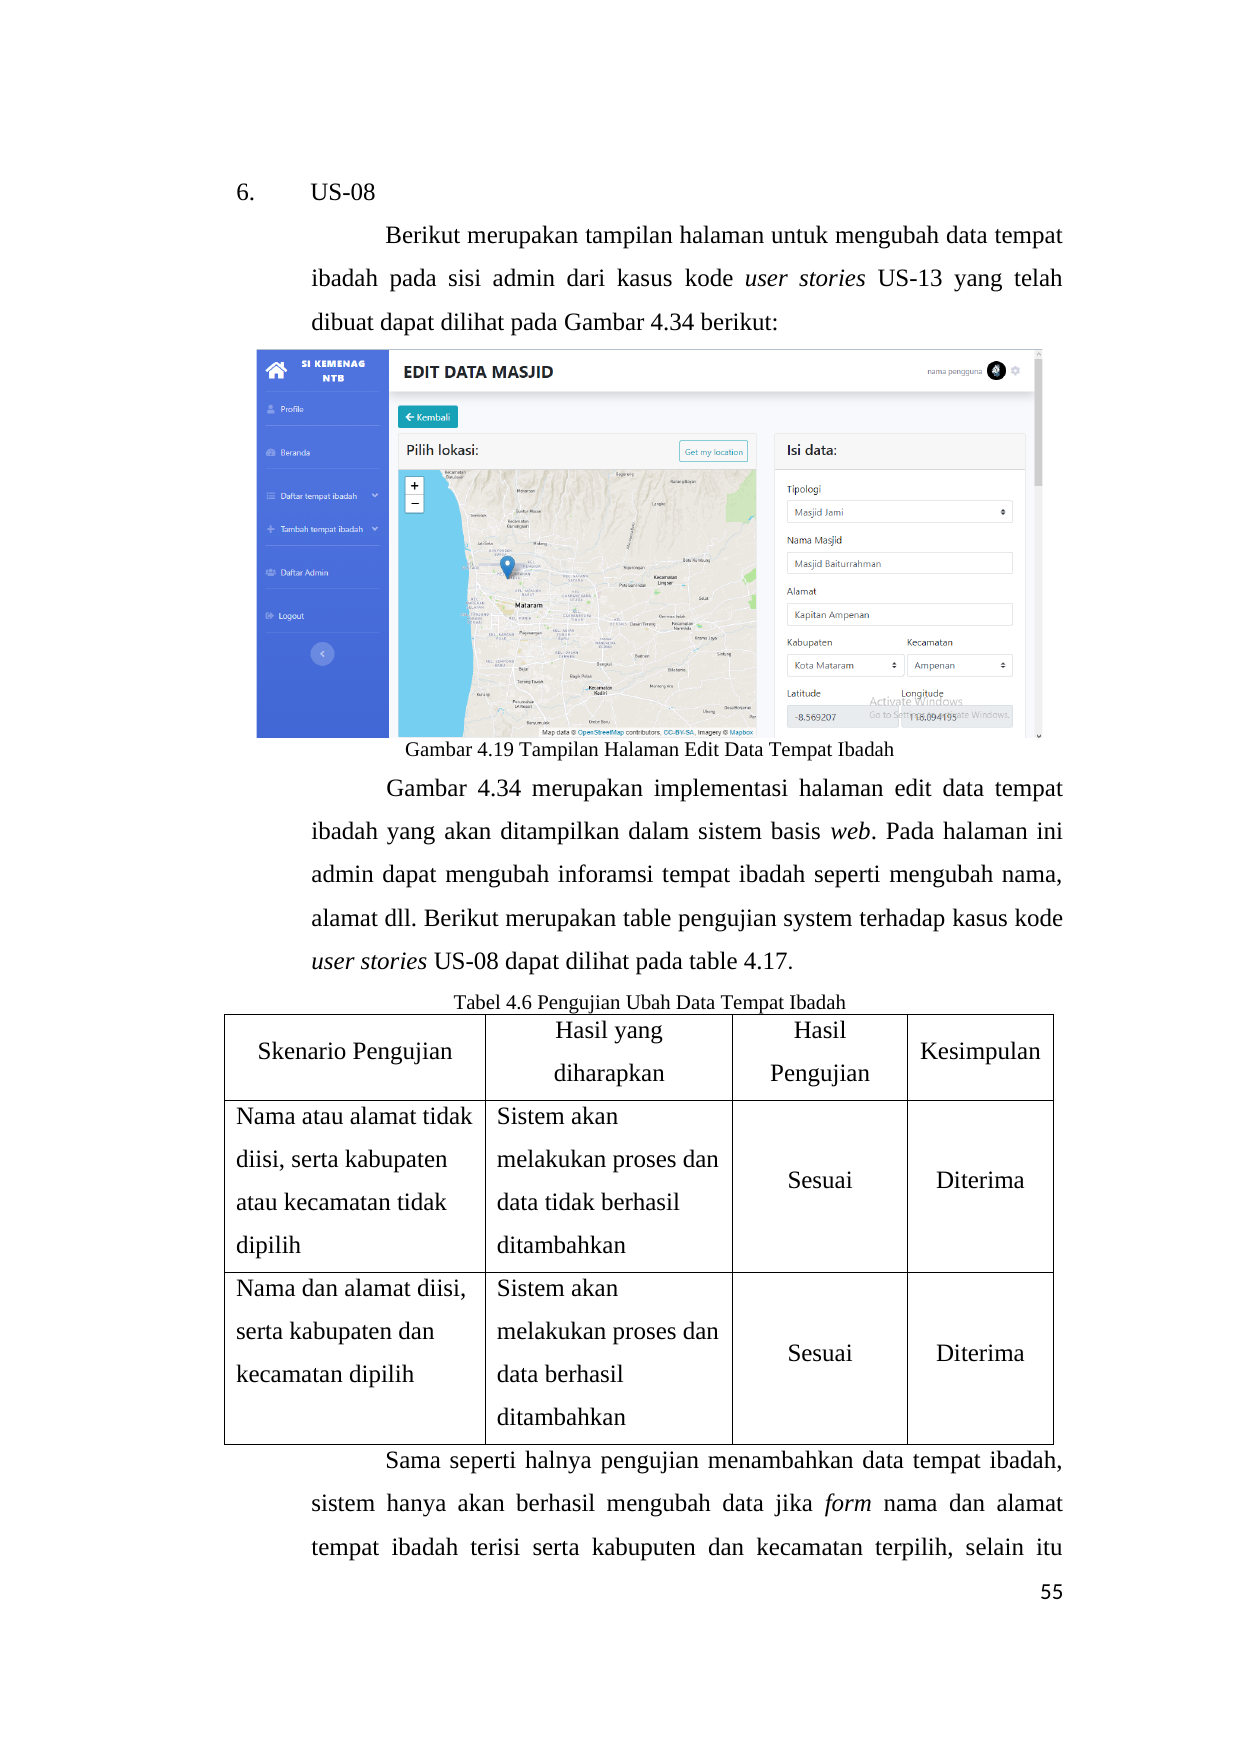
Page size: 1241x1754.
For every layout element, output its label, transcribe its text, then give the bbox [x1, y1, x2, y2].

text Berikut merupakan tampilan halaman untuk mengubah data tempat ibadah pada sisi admin dari kasus kode user stories US-13 yang telah dibuat dapat dilihat pada Gambar 4.34 berikut: [311, 220, 1063, 335]
table_cell Sistem akan melakukan proses dan data tidak berhasil ditambahkan [486, 1101, 732, 1272]
table_cell Sesuai [733, 1273, 907, 1444]
picture [256, 349, 1043, 738]
table_cell Nama dan alamat diisi, serta kabupaten dan kecamatan dipilih [225, 1273, 485, 1444]
table_cell Diterima [908, 1273, 1053, 1444]
text Gambar 4.34 merupakan implementasi halaman edit data tempat ibadah yang akan ditampilkan dalam sistem basis web. Pada halaman ini admin dapat mengubah inforamsi tempat ibadah seperti mengubah nama, alamat dll. Berikut merupakan table pengujian system terhadap kasus kode user stories US-08 dapat dilihat pada table 4.17. [311, 773, 1063, 975]
list US-08 [236, 177, 1063, 206]
table_header Hasil yang diharapkan [486, 1015, 732, 1100]
table_header Skenario Pengujian [225, 1015, 485, 1100]
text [311, 1445, 1063, 1560]
table_header Kesimpulan [908, 1015, 1053, 1100]
table_cell Diterima [908, 1101, 1053, 1272]
table_cell Sesuai [733, 1101, 907, 1272]
table_cell Nama atau alamat tidak diisi, serta kabupaten atau kecamatan tidak dipilih [225, 1101, 485, 1272]
table_header Hasil Pengujian [733, 1015, 907, 1100]
table_cell Sistem akan melakukan proses dan data berhasil ditambahkan [486, 1273, 732, 1444]
